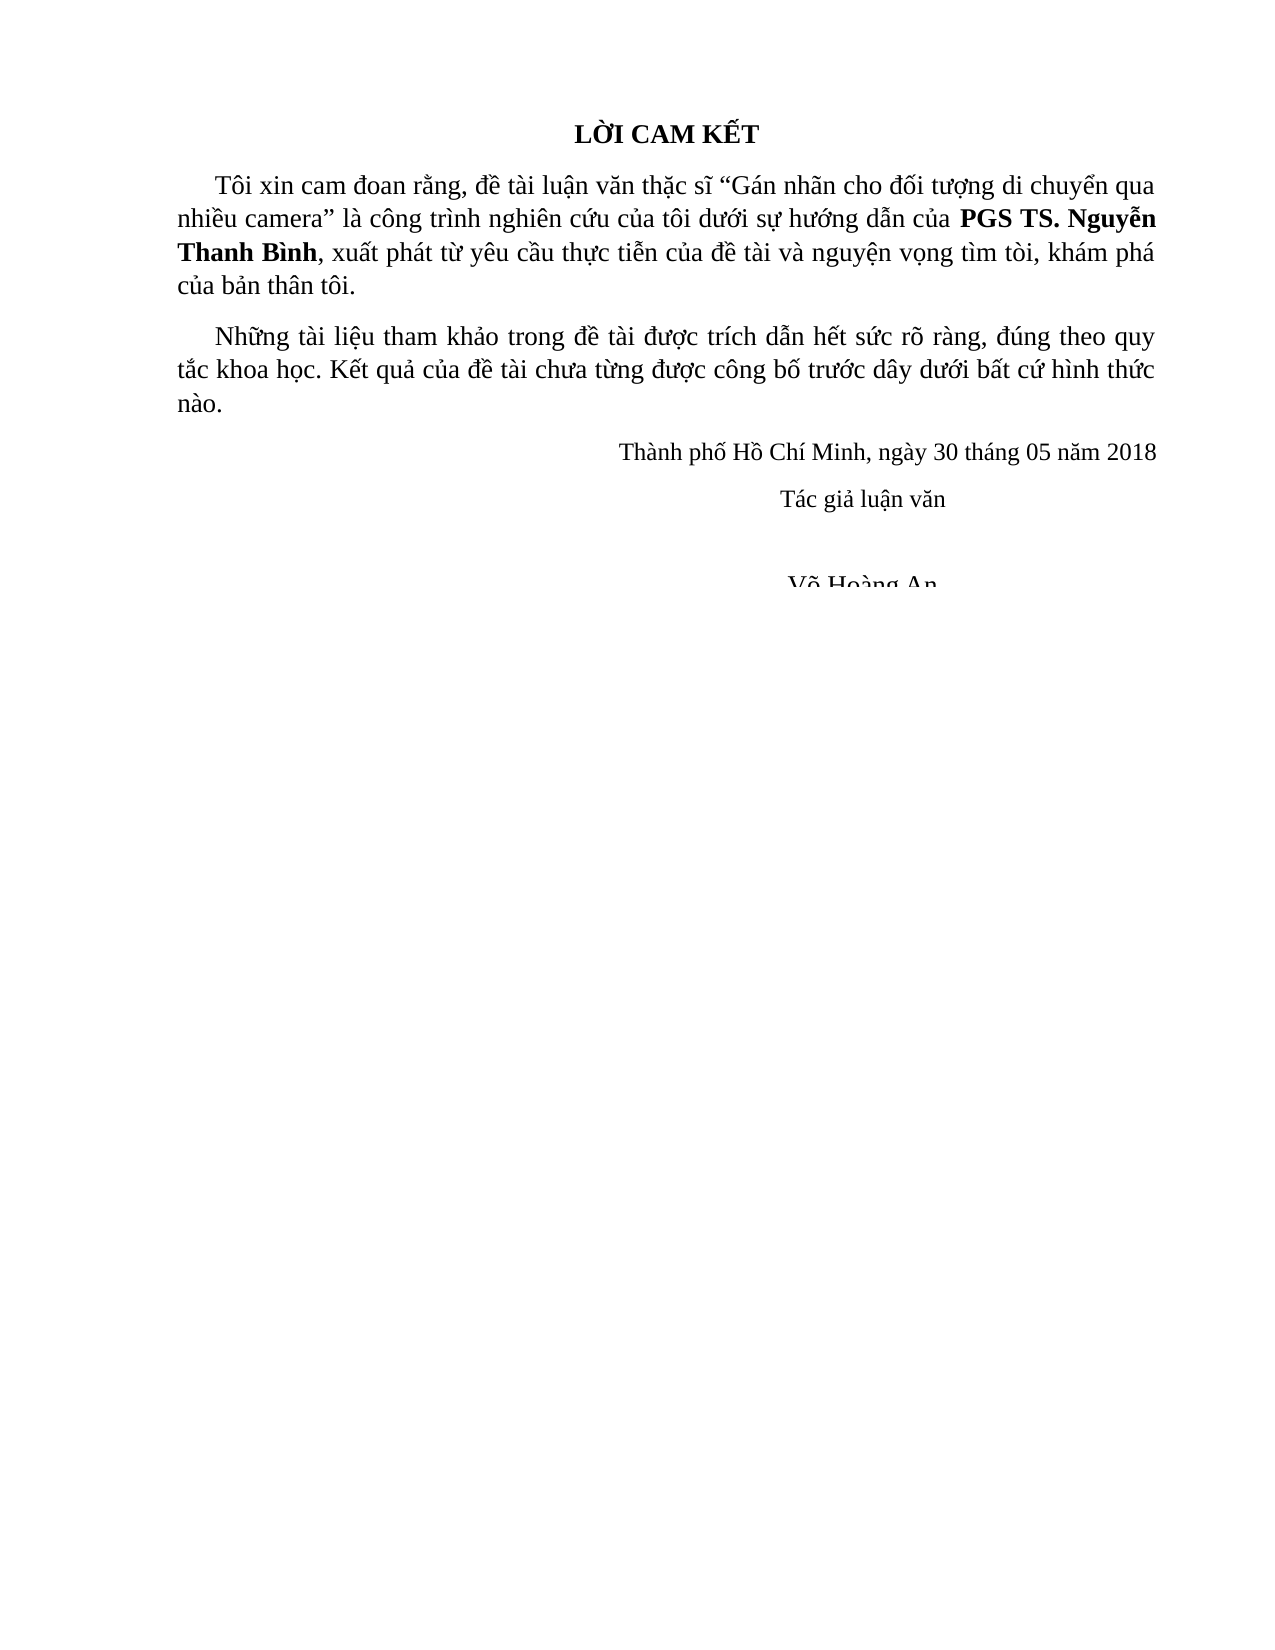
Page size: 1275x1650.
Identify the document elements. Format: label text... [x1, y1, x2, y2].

text Tôi xin cam đoan rằng, đề tài luận văn thặc sĩ “Gán nhãn cho đối tượng di chuyển qua nhiều camera” là công trình nghiên cứu của tôi dưới sự hướng dẫn của PGS TS. Nguyễn Thanh Bình, xuất phát từ yêu cầu thực tiễn của đề tài và nguyện vọng tìm tòi, khám phá của bản thân tôi. [177, 169, 1156, 301]
text LỜI CAM KẾT [177, 118, 1156, 150]
text Tác giả luận văn [177, 484, 946, 513]
text Những tài liệu tham khảo trong đề tài được trích dẫn hết sức rõ ràng, đúng theo quy tắc khoa học. Kết quả của đề tài chưa từng được công bố trước dây dưới bất cứ hình thức nào. [177, 319, 1156, 418]
text Thành phố Hồ Chí Minh, ngày 30 tháng 05 năm 2018 [177, 437, 1156, 466]
